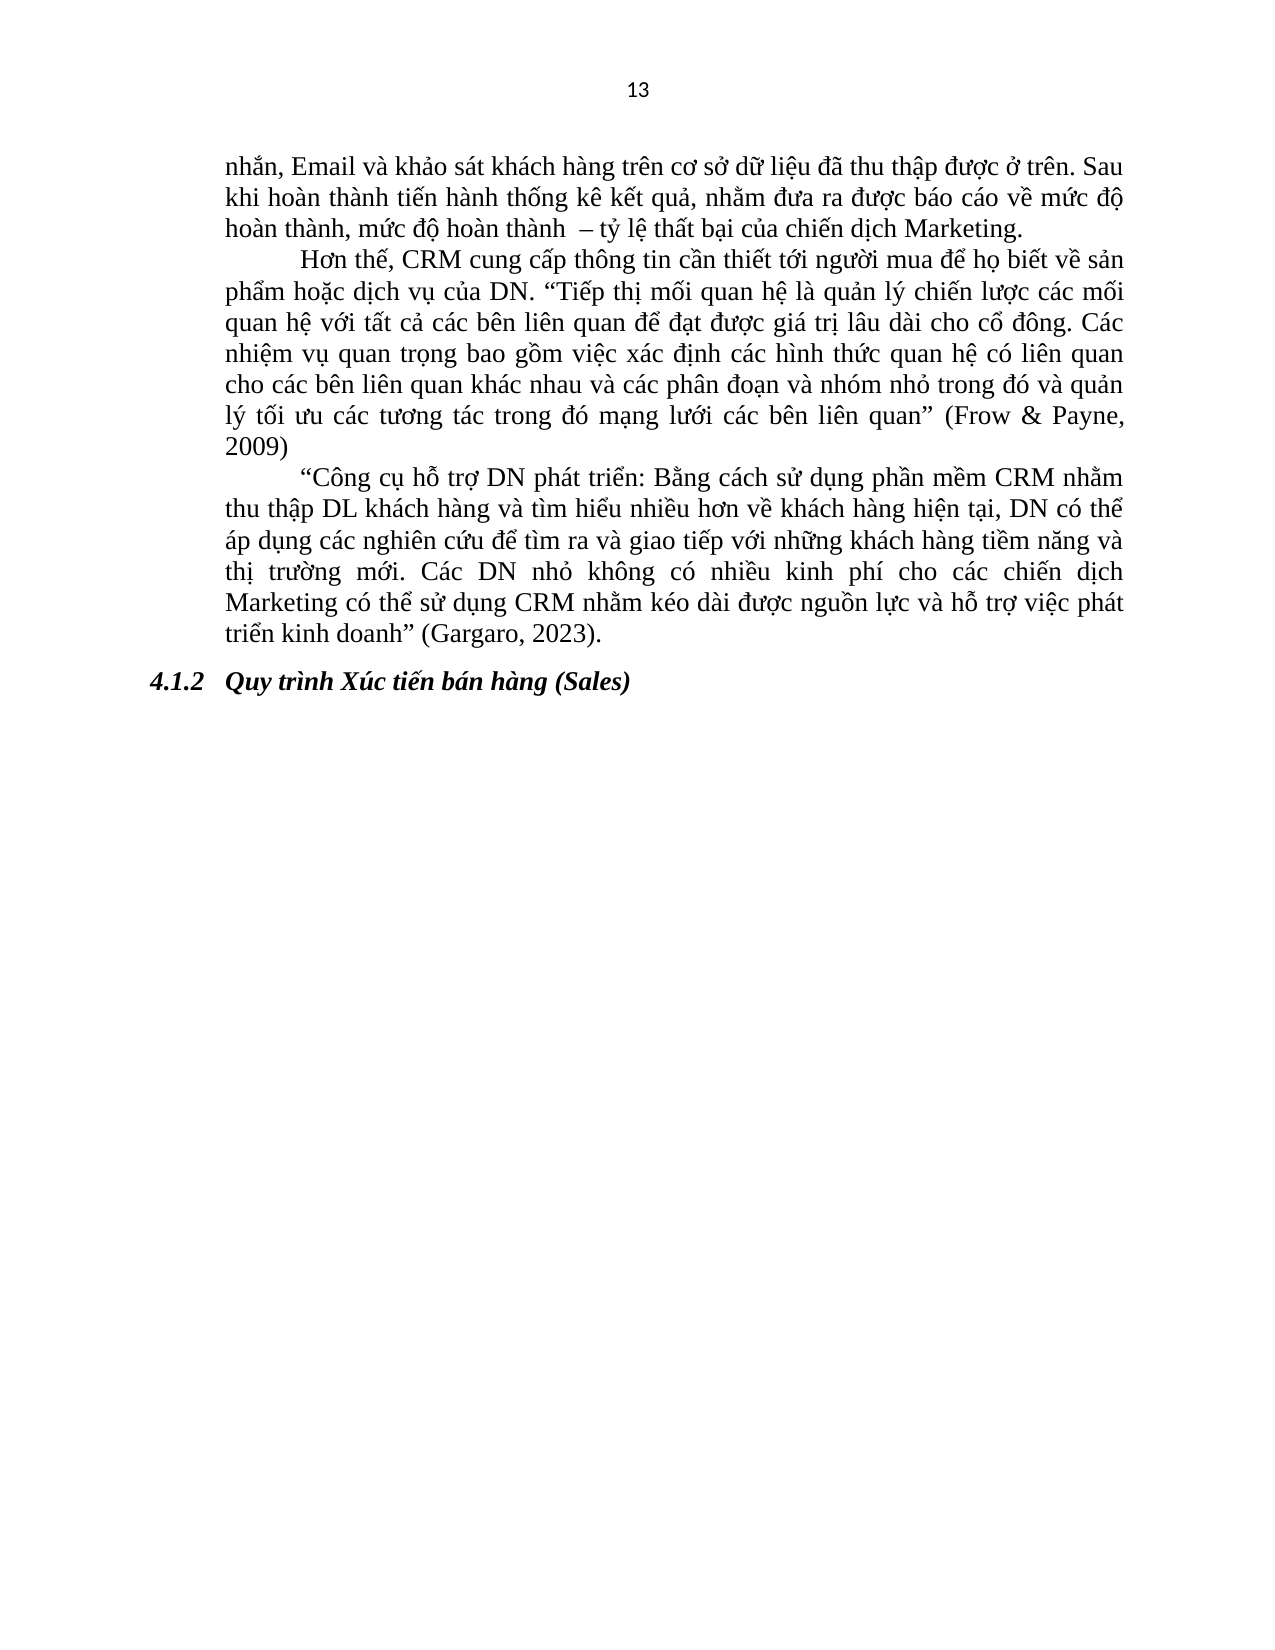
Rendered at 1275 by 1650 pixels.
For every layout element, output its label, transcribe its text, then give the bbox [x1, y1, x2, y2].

list Hơn thế, CRM cung cấp thông tin cần thiết tới người mua để họ biết về sản phẩm hoặc dịch vụ của DN. “Tiếp thị mối quan hệ là quản lý chiến lược các mối quan hệ với tất cả các bên liên quan để đạt được giá trị lâu dài cho cổ đông. Các nhiệm vụ quan trọng bao gồm việc xác định các hình thức quan hệ có liên quan cho các bên liên quan khác nhau và các phân đoạn và nhóm nhỏ trong đó và quản lý tối ưu các tương tác trong đó mạng lưới các bên liên quan” [225, 243, 1125, 461]
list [225, 150, 1125, 243]
text Quy trình Xúc tiến bán hàng (Sales) [150, 665, 1125, 696]
list “Công cụ hỗ trợ DN phát triển: Bằng cách sử dụng phần mềm CRM nhằm thu thập DL khách hàng và tìm hiểu nhiều hơn về khách hàng hiện tại, DN có thể áp dụng các nghiên cứu để tìm ra và giao tiếp với những khách hàng tiềm năng và thị trường mới. Các DN nhỏ không có nhiều kinh phí cho các chiến dịch Marketing có thể sử dụng CRM nhằm kéo dài được nguồn lực và hỗ trợ việc phát triển kinh doanh”. [225, 461, 1125, 648]
